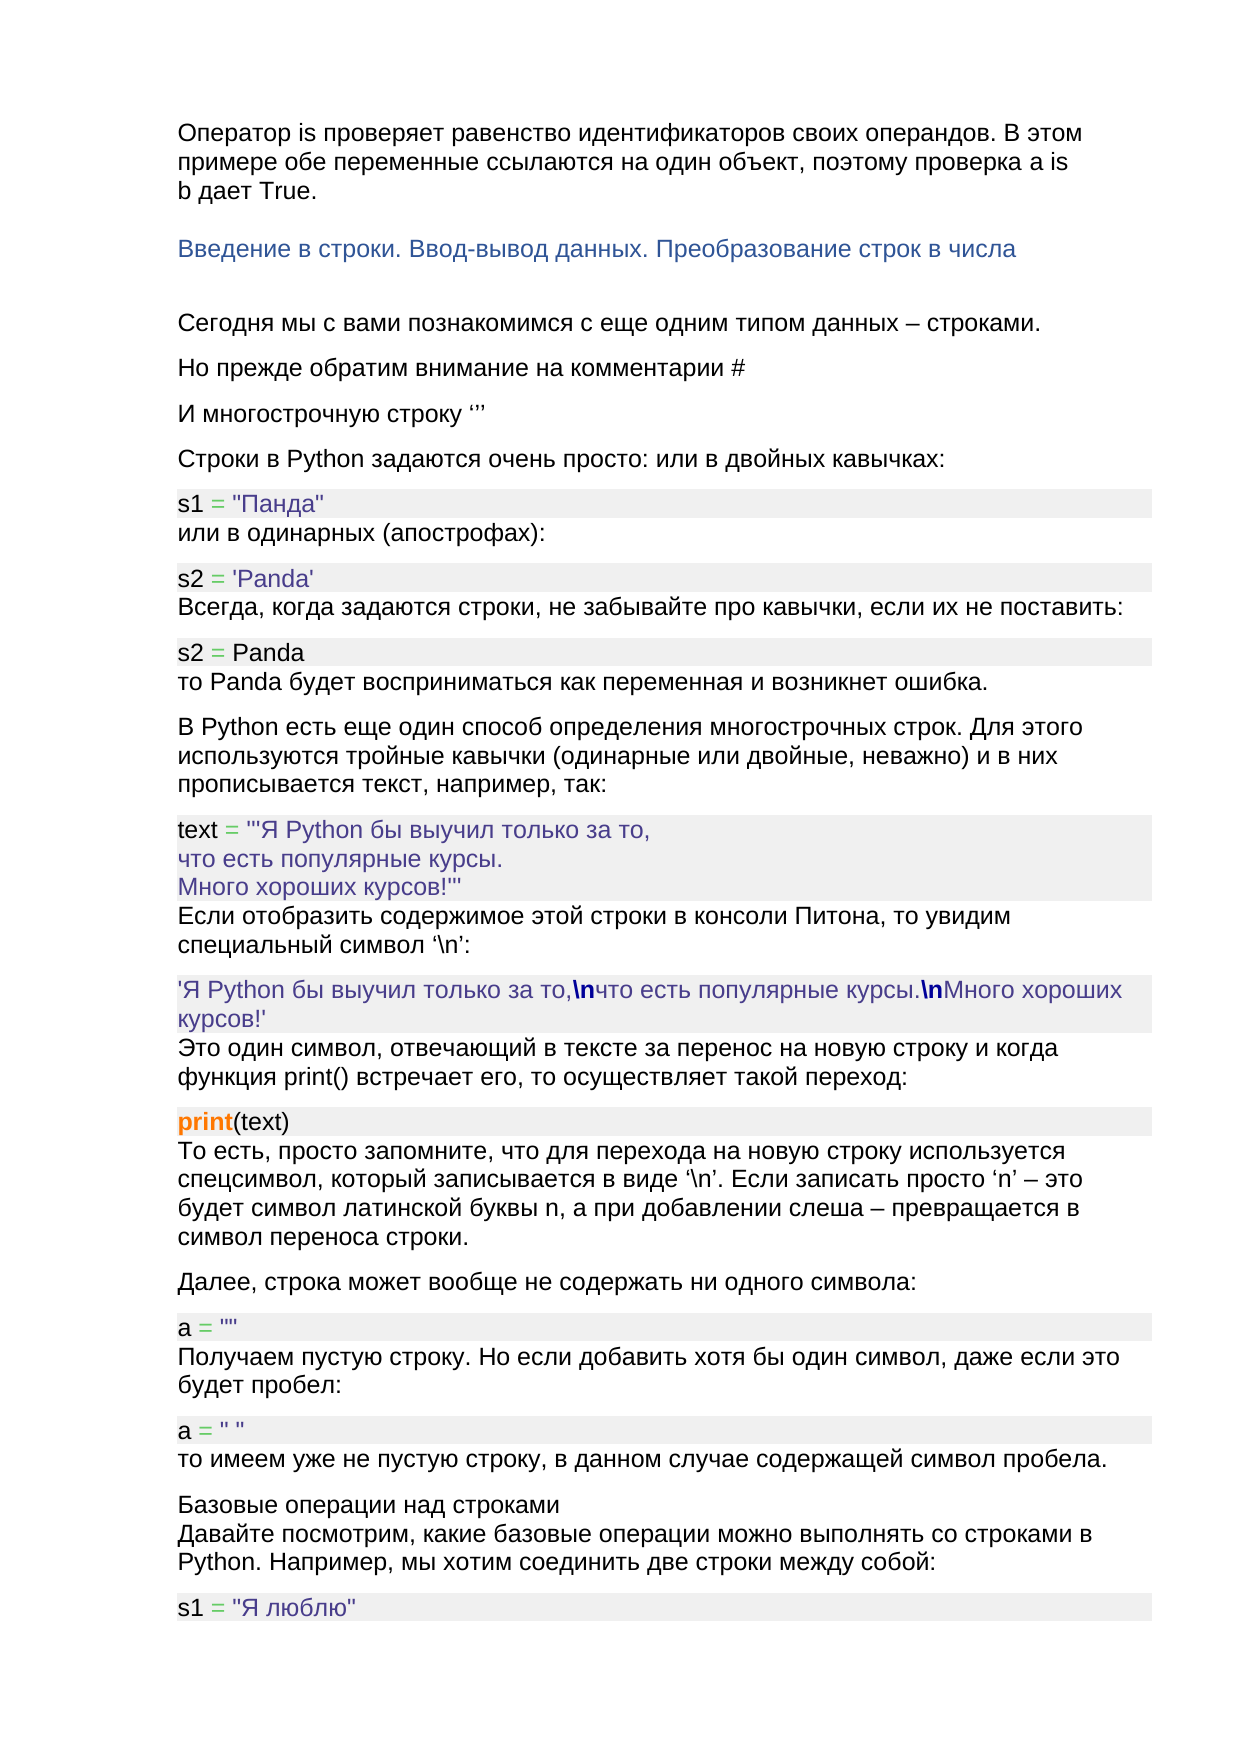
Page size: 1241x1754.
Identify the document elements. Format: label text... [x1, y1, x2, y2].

text То есть, просто запомните, что для перехода на новую строку используется спецсимвол, который записывается в виде ‘\n’. Если записать просто ‘n’ – это будет символ латинской буквы n, а при добавлении слеша – превращается в символ переноса строки. [177, 1136, 1152, 1251]
text что есть популярные курсы. [177, 843, 1152, 872]
text И многострочную строку ‘’’ [177, 398, 1152, 427]
text Всегда, когда задаются строки, не забывайте про кавычки, если их не поставить: [177, 592, 1152, 621]
text a = " " [177, 1416, 1152, 1444]
text Получаем пустую строку. Но если добавить хотя бы один символ, даже если это будет пробел: [177, 1341, 1152, 1399]
text s1 = "Я люблю" [177, 1593, 1152, 1621]
text print(text) [177, 1107, 1152, 1136]
text s1 = "Панда" [177, 489, 1152, 518]
text s2 = Panda [177, 638, 1152, 666]
text то Panda будет восприниматься как переменная и возникнет ошибка. [177, 666, 1152, 695]
text 'Я Python бы выучил только за то,\nчто есть популярные курсы.\nМного хороших курсов!' [177, 975, 1152, 1033]
text Сегодня мы с вами познакомимся с еще одним типом данных – строками. [177, 308, 1152, 336]
text В Python есть еще один способ определения многострочных строк. Для этого используются тройные кавычки (одинарные или двойные, неважно) и в них прописывается текст, например, так: [177, 712, 1152, 798]
subtitle Базовые операции над строками [177, 1490, 1152, 1518]
text Много хороших курсов!''' [177, 872, 1152, 901]
text text = '''Я Python бы выучил только за то, [177, 815, 1152, 843]
subtitle Введение в строки. Ввод-вывод данных. Преобразование строк в числа [177, 233, 1152, 262]
text или в одинарных (апострофах): [177, 518, 1152, 547]
text Давайте посмотрим, какие базовые операции можно выполнять со строками в Python. Например, мы хотим соединить две строки между собой: [177, 1518, 1152, 1576]
text Строки в Python задаются очень просто: или в двойных кавычках: [177, 444, 1152, 473]
text Если отобразить содержимое этой строки в консоли Питона, то увидим специальный символ ‘\n’: [177, 901, 1152, 958]
text s2 = 'Panda' [177, 563, 1152, 592]
text то имеем уже не пустую строку, в данном случае содержащей символ пробела. [177, 1444, 1152, 1473]
text Это один символ, отвечающий в тексте за перенос на новую строку и когда функция print() встречает его, то осуществляет такой переход: [177, 1033, 1152, 1090]
text Но прежде обратим внимание на комментарии # [177, 353, 1152, 382]
text Оператор is проверяет равенство идентификаторов своих операндов. В этом примере обе переменные ссылаются на один объект, поэтому проверка a is b дает True. [177, 118, 1152, 204]
text a = "" [177, 1313, 1152, 1341]
text Далее, строка может вообще не содержать ни одного символа: [177, 1267, 1152, 1296]
